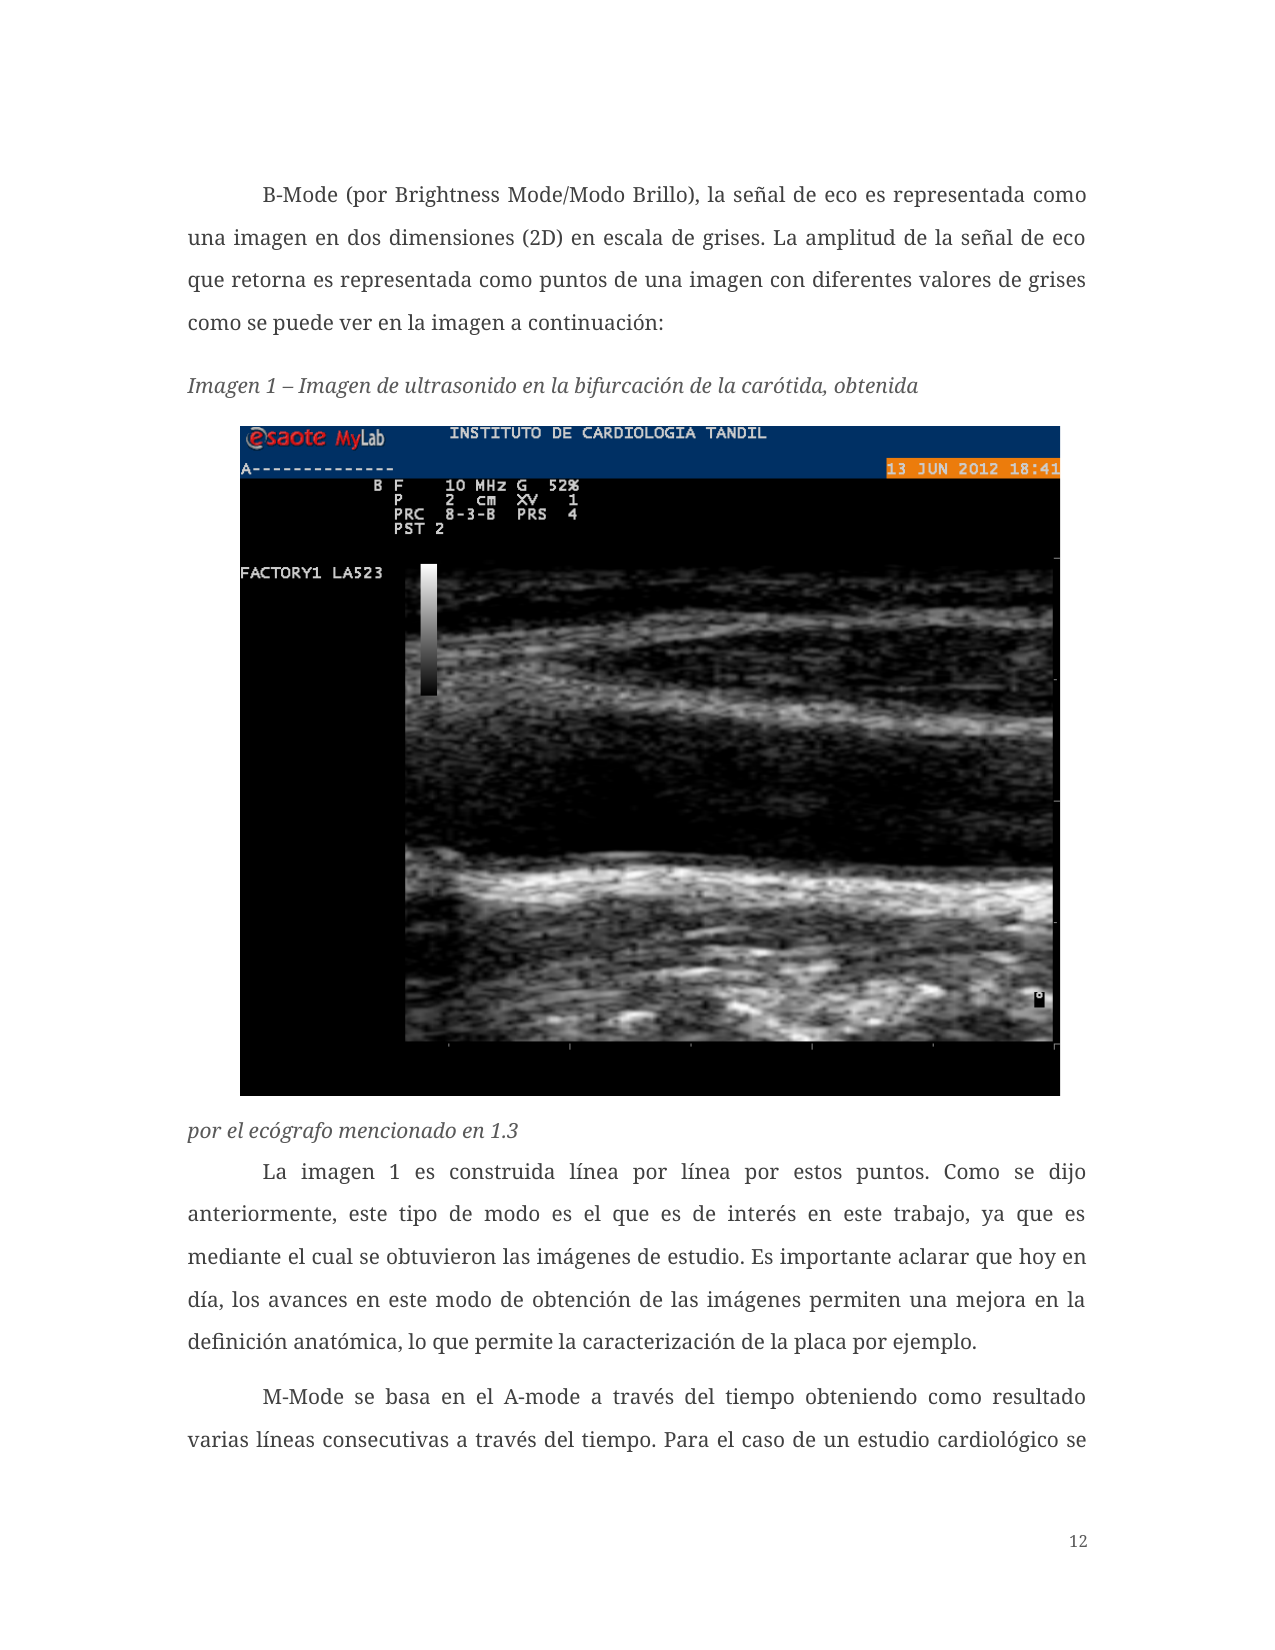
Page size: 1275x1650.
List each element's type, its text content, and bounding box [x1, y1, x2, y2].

text Imagen 1 – Imagen de ultrasonido en la bifurcación de la carótida, obtenida [187, 371, 1087, 400]
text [187, 1382, 1087, 1453]
picture [240, 426, 1061, 1096]
text B-Mode (por Brightness Mode/Modo Brillo), la señal de eco es representada como una imagen en dos dimensiones (2D) en escala de grises. La amplitud de la señal de eco que retorna es representada como puntos de una imagen con diferentes valores de grises como se puede ver en la imagen a continuación: [187, 180, 1087, 336]
text La imagen 1 es construida línea por línea por estos puntos. Como se dijo anteriormente, este tipo de modo es el que es de interés en este trabajo, ya que es mediante el cual se obtuvieron las imágenes de estudio. Es importante aclarar que hoy en día, los avances en este modo de obtención de las imágenes permiten una mejora en la definición anatómica, lo que permite la caracterización de la placa por ejemplo. [187, 1157, 1087, 1356]
